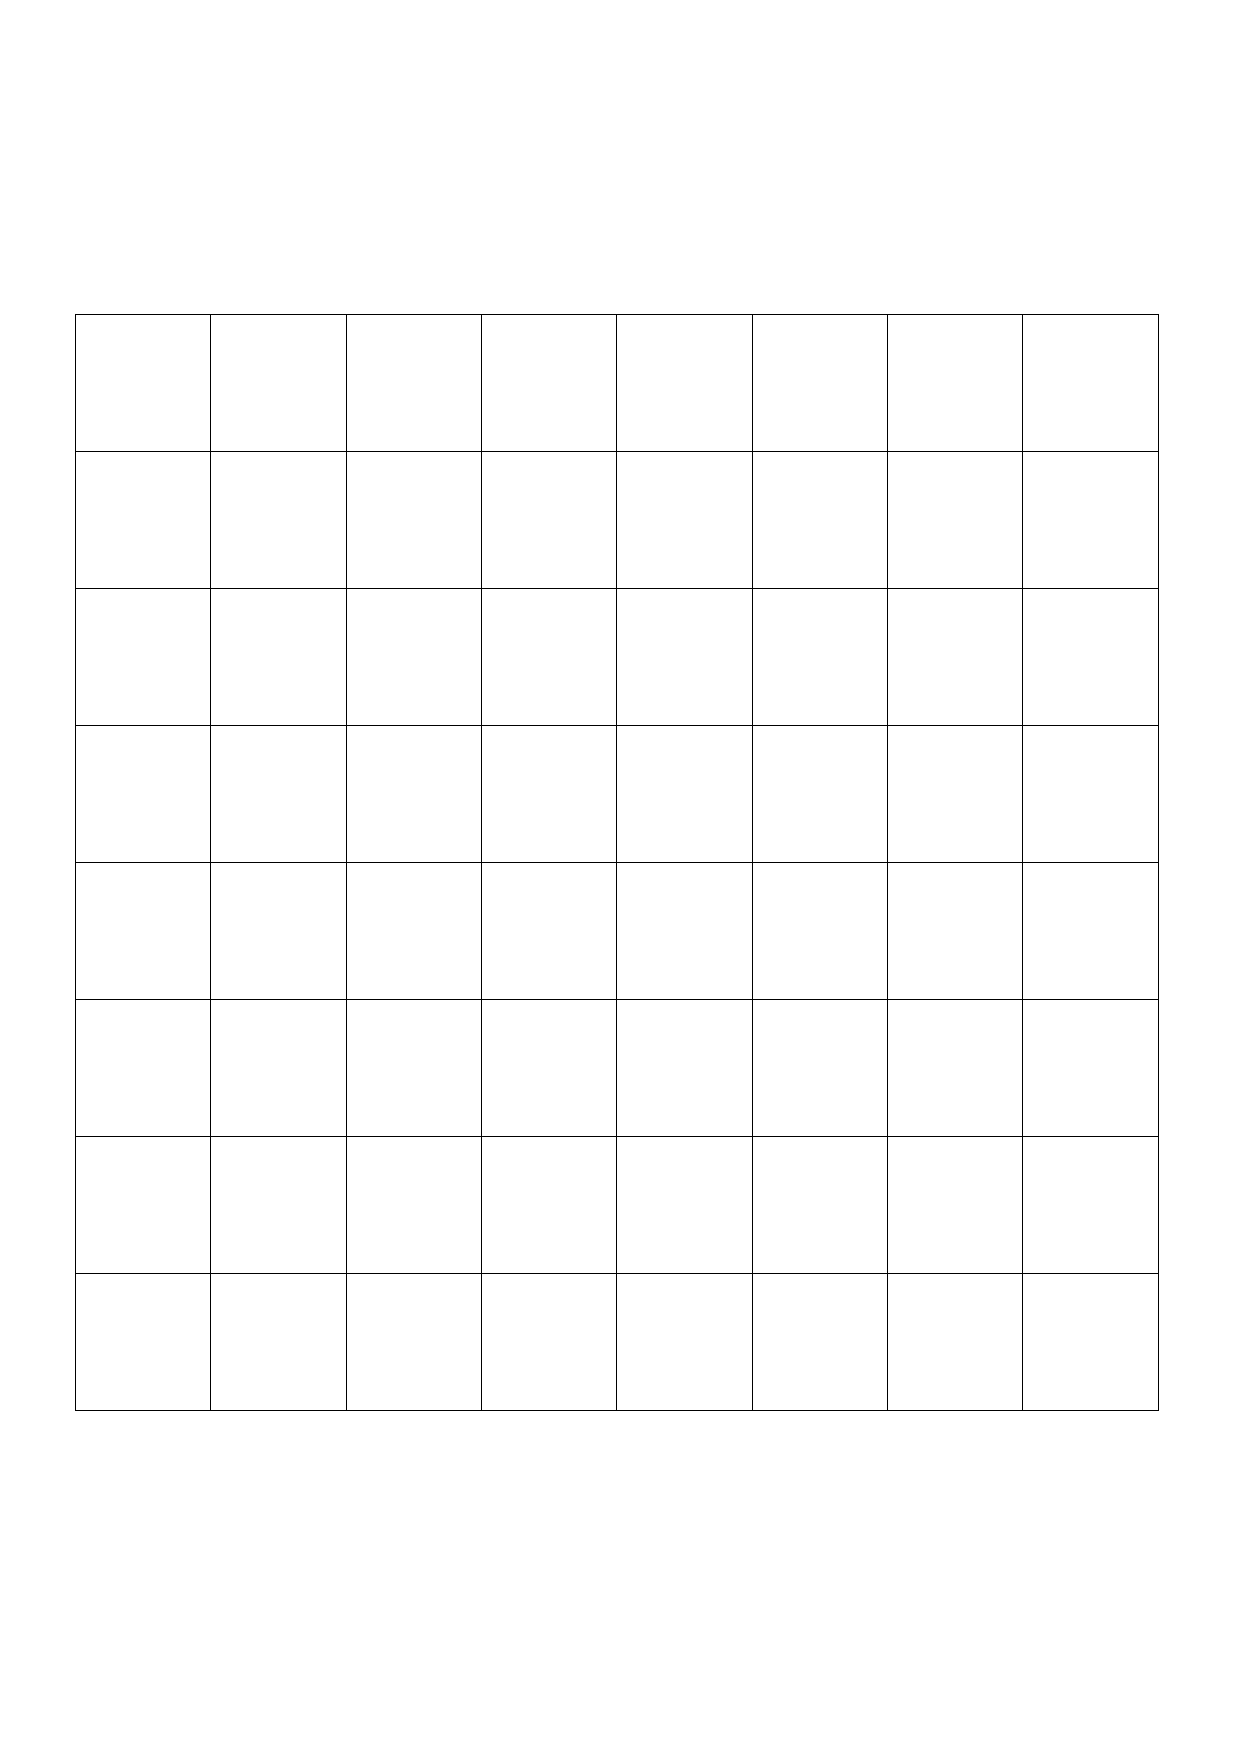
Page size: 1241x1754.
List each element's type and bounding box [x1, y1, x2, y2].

table_cell [482, 1137, 616, 1273]
table_header [1023, 315, 1158, 451]
table_cell [753, 726, 887, 862]
table_cell [482, 726, 616, 862]
table_cell [617, 589, 752, 725]
table_header [482, 315, 616, 451]
table_cell [76, 726, 210, 862]
table_cell [617, 863, 752, 999]
table_cell [617, 726, 752, 862]
table_header [753, 315, 887, 451]
table_header [617, 315, 752, 451]
table_cell [888, 1274, 1022, 1410]
table_cell [888, 1000, 1022, 1136]
table_cell [1023, 1000, 1158, 1136]
table_cell [76, 1274, 210, 1410]
table_cell [482, 452, 616, 588]
table_cell [76, 589, 210, 725]
table_header [76, 315, 210, 451]
table_cell [76, 452, 210, 588]
table_header [347, 315, 481, 451]
table_cell [753, 1274, 887, 1410]
table_cell [76, 1137, 210, 1273]
table_cell [888, 1137, 1022, 1273]
table_cell [753, 452, 887, 588]
table_cell [617, 1274, 752, 1410]
table_cell [482, 1000, 616, 1136]
table_cell [211, 1274, 346, 1410]
table_cell [753, 1137, 887, 1273]
table_cell [1023, 589, 1158, 725]
table_cell [1023, 452, 1158, 588]
table_cell [76, 1000, 210, 1136]
table_cell [1023, 1137, 1158, 1273]
table_cell [482, 589, 616, 725]
table_cell [617, 1000, 752, 1136]
table_cell [1023, 1274, 1158, 1410]
table_cell [347, 1274, 481, 1410]
table_cell [888, 452, 1022, 588]
table_cell [347, 863, 481, 999]
table_cell [753, 1000, 887, 1136]
table_cell [888, 589, 1022, 725]
table_cell [753, 863, 887, 999]
table_cell [76, 863, 210, 999]
table_cell [211, 1137, 346, 1273]
table_cell [1023, 863, 1158, 999]
table_cell [211, 1000, 346, 1136]
table_cell [211, 726, 346, 862]
table_cell [211, 863, 346, 999]
table_header [211, 315, 346, 451]
table_cell [1023, 726, 1158, 862]
table_cell [617, 452, 752, 588]
table_cell [347, 1000, 481, 1136]
table_cell [211, 589, 346, 725]
table_cell [347, 589, 481, 725]
table_cell [617, 1137, 752, 1273]
table_cell [347, 452, 481, 588]
table_cell [888, 726, 1022, 862]
table_cell [347, 726, 481, 862]
table_cell [482, 863, 616, 999]
table_cell [888, 863, 1022, 999]
table_cell [753, 589, 887, 725]
table_cell [347, 1137, 481, 1273]
table_header [888, 315, 1022, 451]
table_cell [211, 452, 346, 588]
table_cell [482, 1274, 616, 1410]
